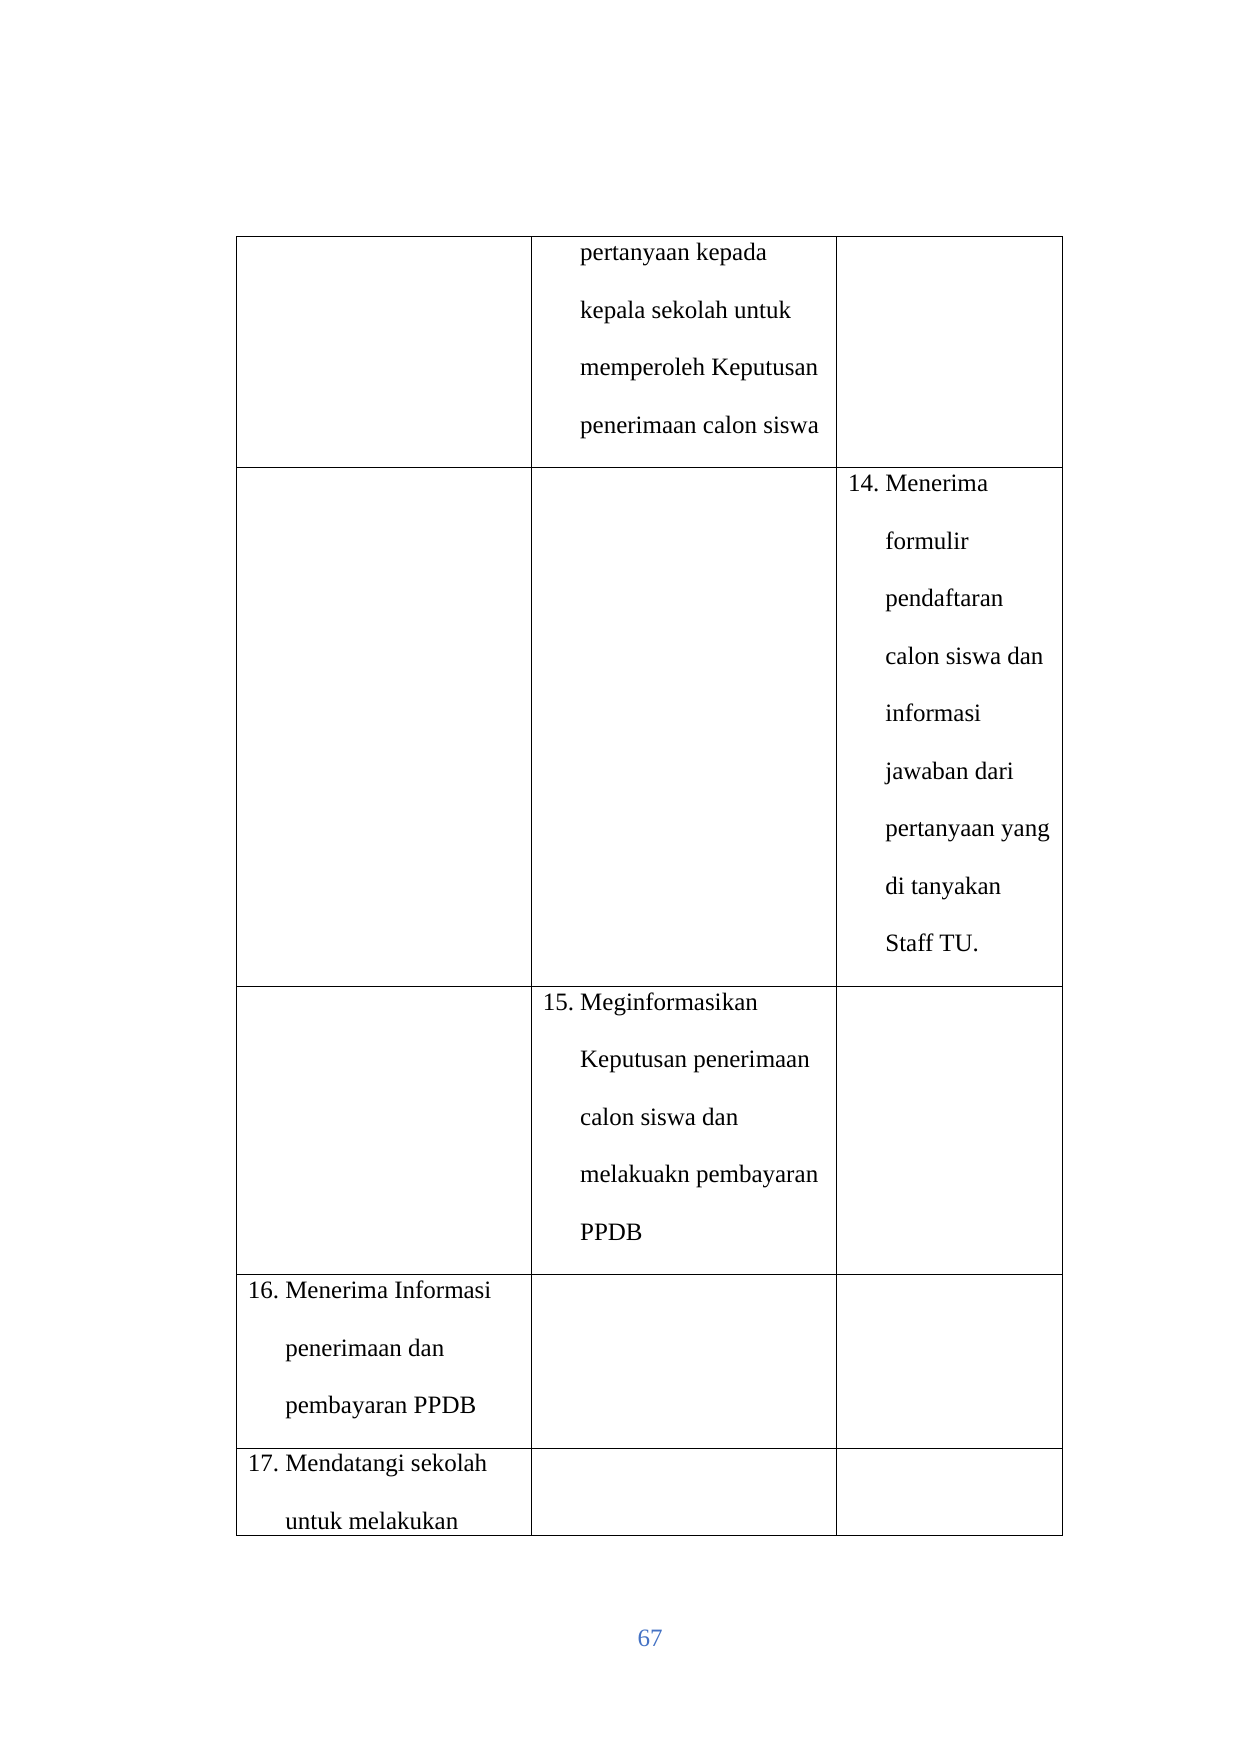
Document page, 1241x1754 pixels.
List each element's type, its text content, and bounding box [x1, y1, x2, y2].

table_cell Menerima Informasi penerimaan dan pembayaran PPDB [237, 1275, 531, 1447]
table_cell Meginformasikan Keputusan penerimaan calon siswa dan melakuakn pembayaran PPDB [532, 987, 836, 1274]
table_cell [532, 1275, 836, 1447]
table_cell [532, 468, 836, 986]
table_cell [237, 987, 531, 1274]
table_cell [237, 468, 531, 986]
table_cell [532, 1449, 836, 1535]
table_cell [532, 237, 836, 467]
table_cell [837, 987, 1062, 1274]
table_cell [237, 237, 531, 467]
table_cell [237, 1449, 531, 1535]
table_cell [837, 237, 1062, 467]
table_cell Menerima formulir pendaftaran calon siswa dan informasi jawaban dari pertanyaan yang di tanyakan Staff TU. [837, 468, 1062, 986]
table_cell [837, 1449, 1062, 1535]
table_cell [837, 1275, 1062, 1447]
